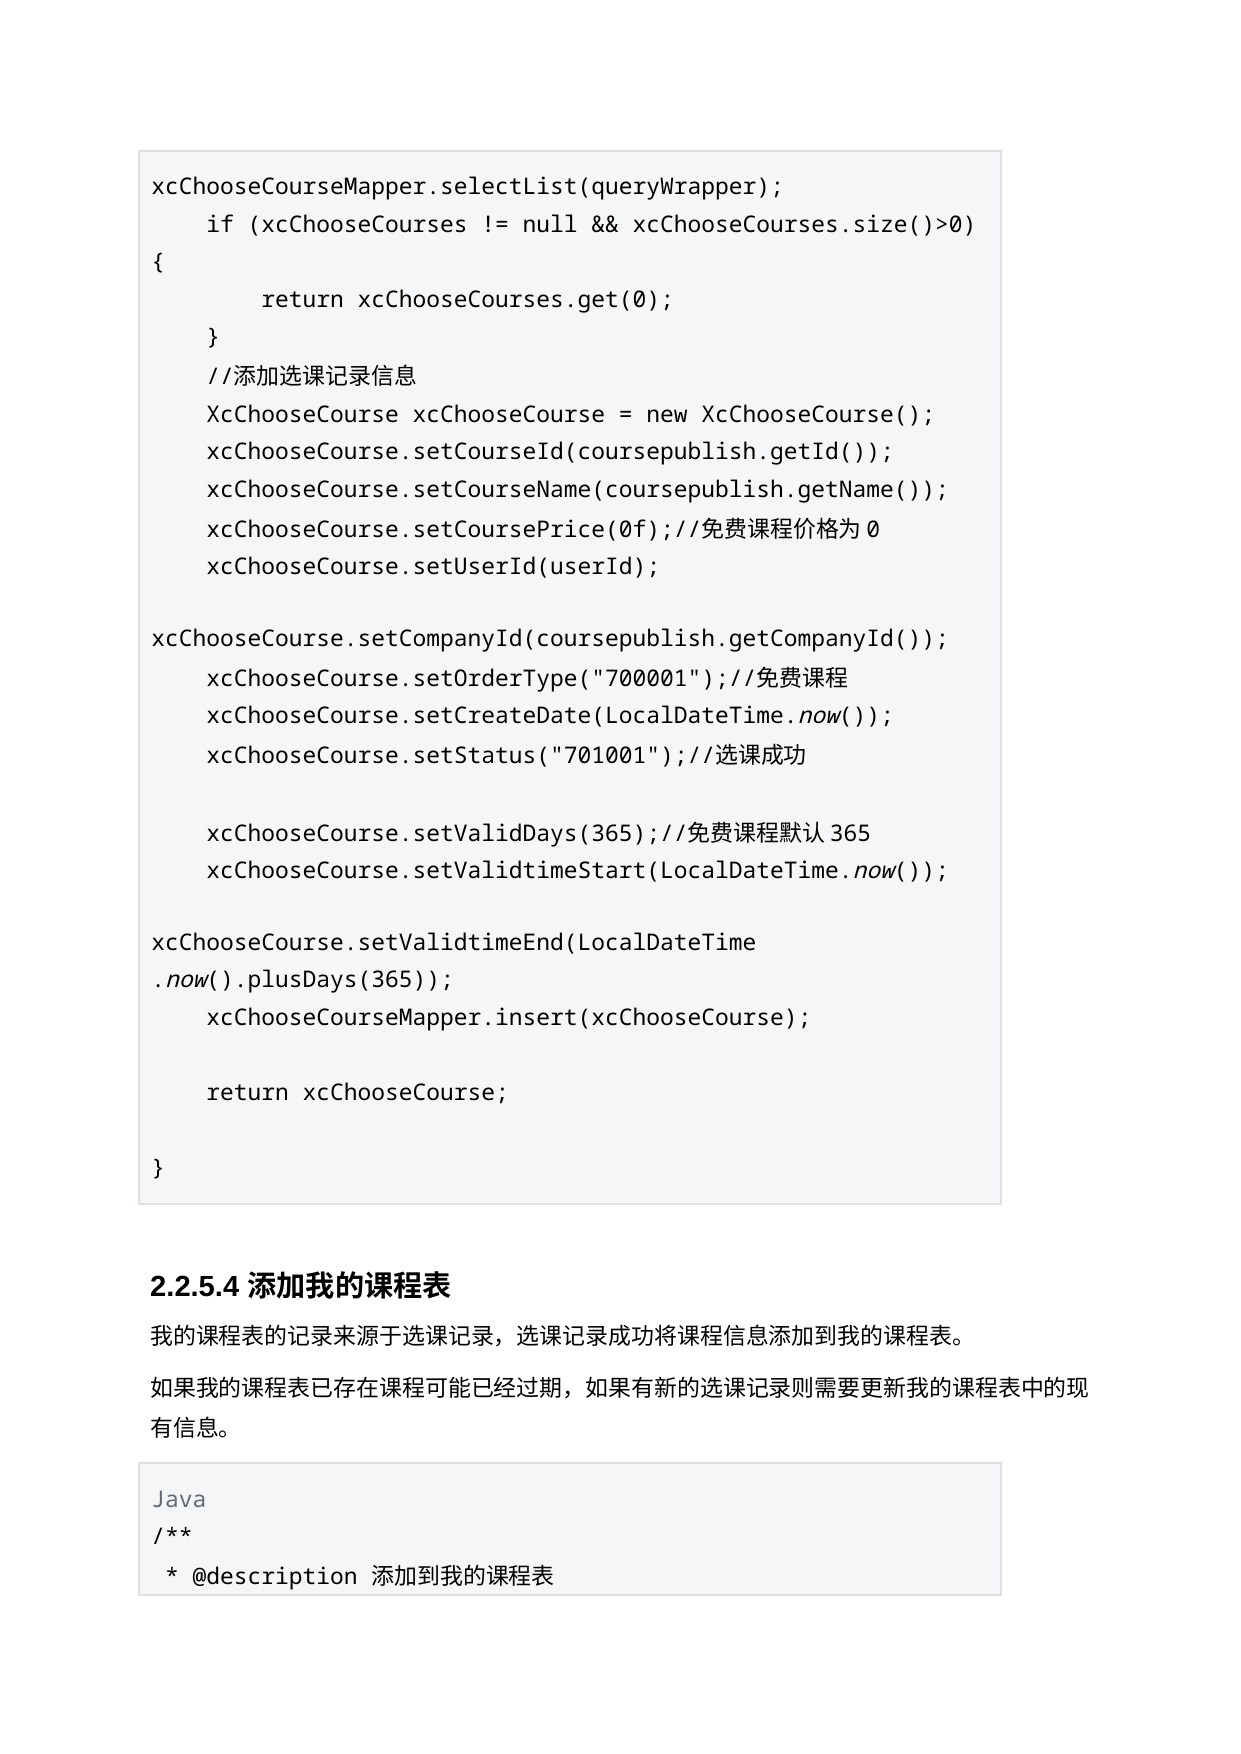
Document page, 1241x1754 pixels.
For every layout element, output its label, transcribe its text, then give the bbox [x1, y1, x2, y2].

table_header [140, 1464, 1000, 1594]
text 我的课程表的记录来源于选课记录，选课记录成功将课程信息添加到我的课程表。 [150, 1318, 1090, 1351]
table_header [140, 152, 1000, 1203]
text 如果我的课程表已存在课程可能已经过期，如果有新的选课记录则需要更新我的课程表中的现有信息。 [150, 1370, 1090, 1443]
